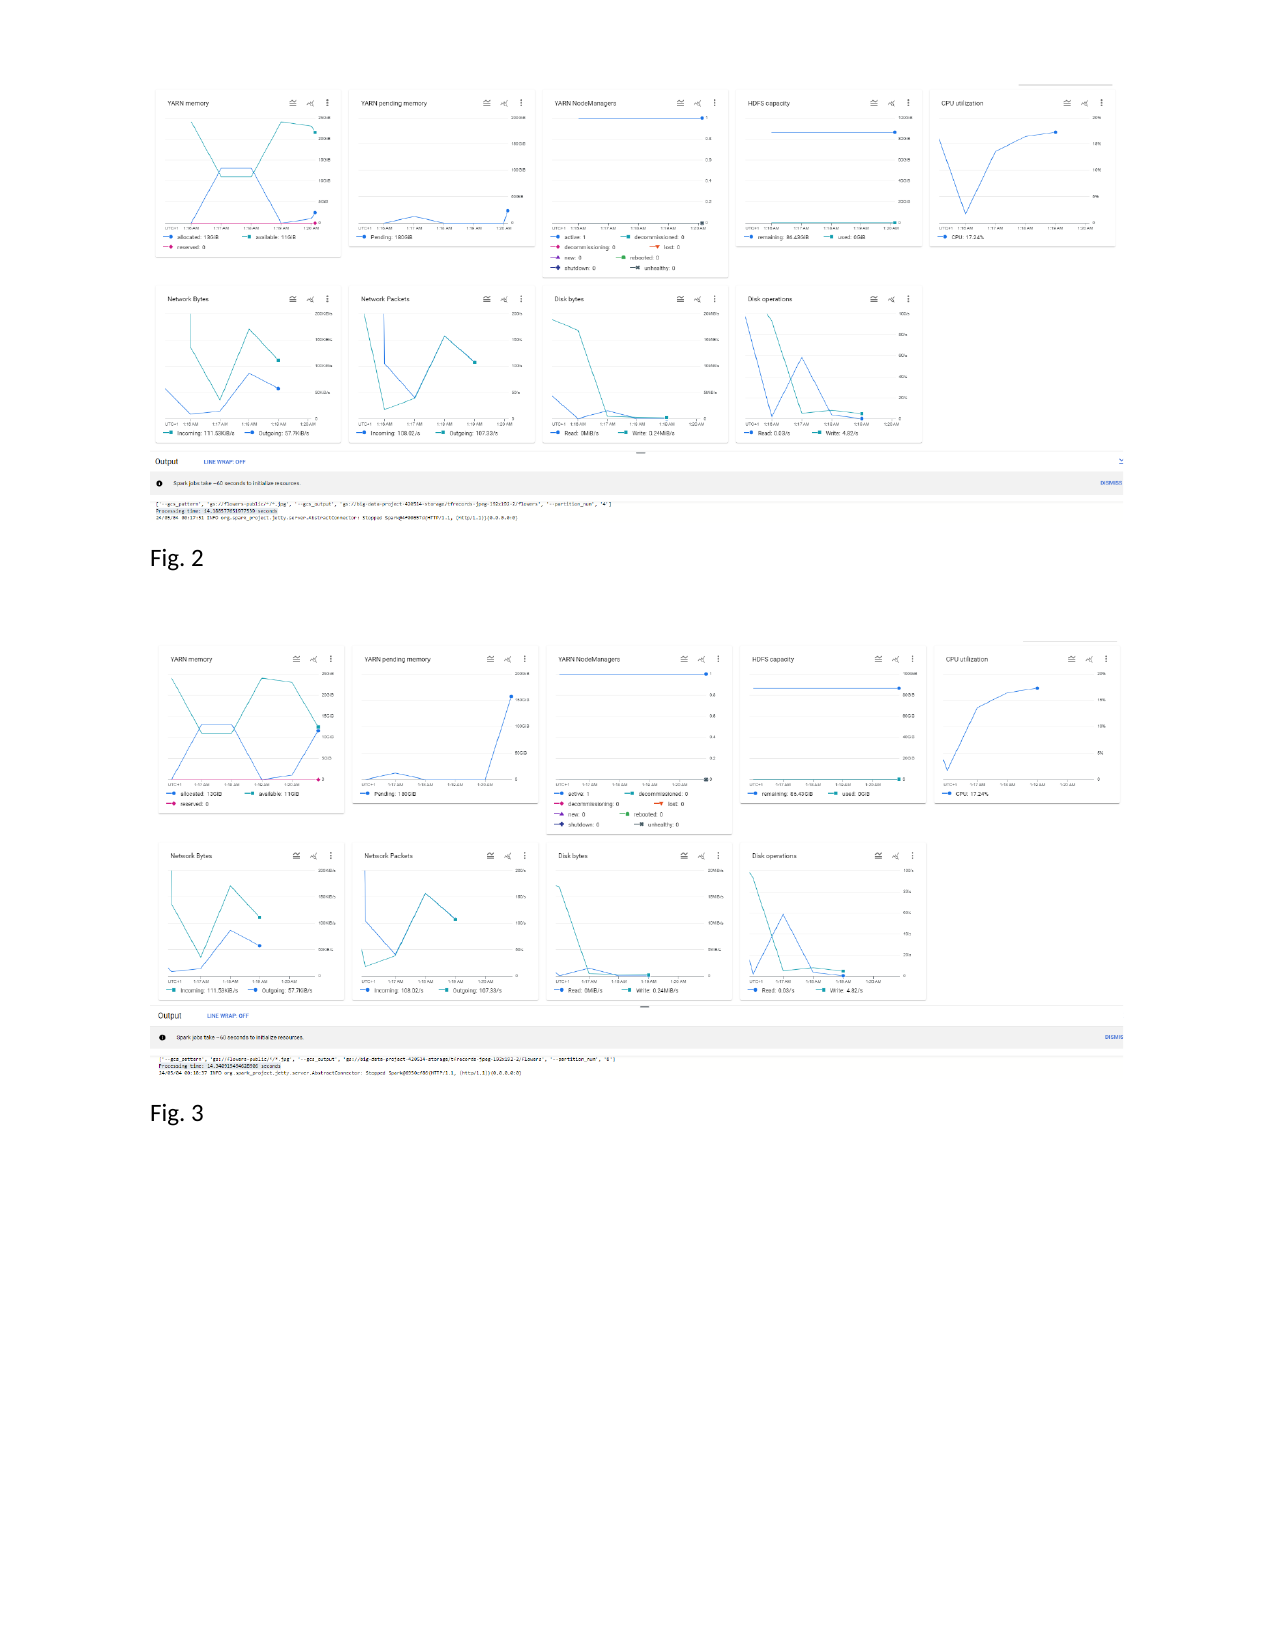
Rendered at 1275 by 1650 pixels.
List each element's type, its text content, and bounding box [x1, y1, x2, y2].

text Fig. 2 [150, 542, 1125, 572]
text Fig. 3 [150, 1098, 1125, 1128]
picture [150, 84, 1124, 523]
picture [150, 641, 1124, 1079]
